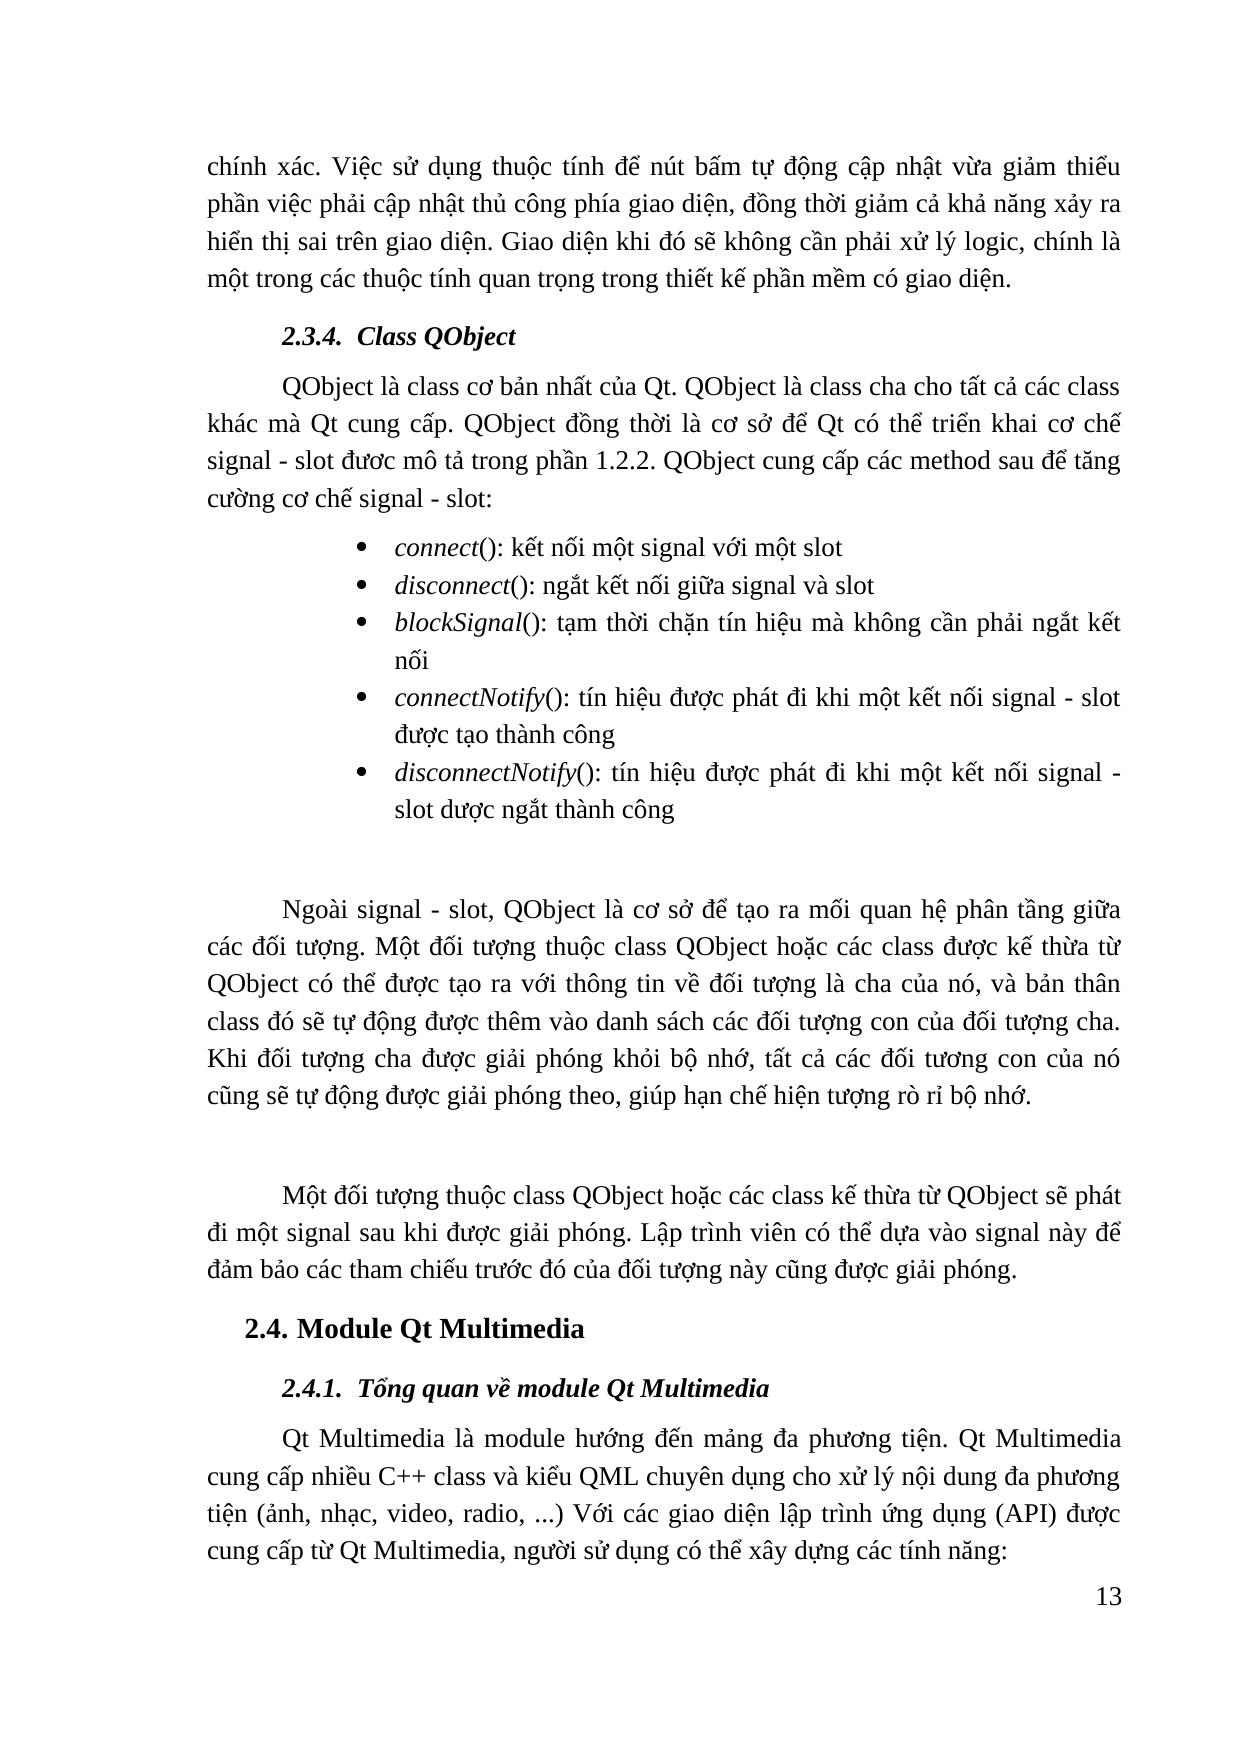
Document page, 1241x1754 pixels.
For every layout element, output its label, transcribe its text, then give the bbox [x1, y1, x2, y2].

text QObject là class cơ bản nhất của Qt. QObject là class cha cho tất cả các class khác mà Qt cung cấp. QObject đồng thời là cơ sở để Qt có thể triển khai cơ chế signal - slot đươc mô tả trong phần 1.2.2. QObject cung cấp các method sau để tăng cường cơ chế signal - slot: [207, 370, 1122, 513]
subtitle Tổng quan về module Qt Multimedia [282, 1373, 1122, 1404]
list disconnectNotify(): tín hiệu được phát đi khi một kết nối signal - slot dược ngắt thành công [357, 756, 1122, 824]
list connectNotify(): tín hiệu được phát đi khi một kết nối signal - slot được tạo thành công [357, 681, 1122, 750]
text Qt Multimedia là module hướng đến mảng đa phương tiện. Qt Multimedia cung cấp nhiều C++ class và kiểu QML chuyên dụng cho xử lý nội dung đa phương tiện (ảnh, nhạc, video, radio, ...) Với các giao diện lập trình ứng dụng (API) được cung cấp từ Qt Multimedia, người sử dụng có thể xây dựng các tính năng: [207, 1422, 1122, 1565]
subtitle Module Qt Multimedia [244, 1312, 1122, 1345]
subtitle Class QObject [282, 320, 1122, 351]
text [207, 150, 1122, 293]
text Một đối tượng thuộc class QObject hoặc các class kế thừa từ QObject sẽ phát đi một signal sau khi được giải phóng. Lập trình viên có thể dựa vào signal này để đảm bảo các tham chiếu trước đó của đối tượng này cũng được giải phóng. [207, 1179, 1122, 1284]
list disconnect(): ngắt kết nối giữa signal và slot [357, 569, 1122, 600]
list blockSignal(): tạm thời chặn tín hiệu mà không cần phải ngắt kết nối [357, 606, 1122, 675]
text Ngoài signal - slot, QObject là cơ sở để tạo ra mối quan hệ phân tầng giữa các đối tượng. Một đối tượng thuộc class QObject hoặc các class được kế thừa từ QObject có thể được tạo ra với thông tin về đối tượng là cha của nó, và bản thân class đó sẽ tự động được thêm vào danh sách các đối tượng con của đối tượng cha. Khi đối tượng cha được giải phóng khỏi bộ nhớ, tất cả các đối tương con của nó cũng sẽ tự động được giải phóng theo, giúp hạn chế hiện tượng rò rỉ bộ nhớ. [207, 893, 1122, 1110]
list connect(): kết nối một signal với một slot [357, 531, 1122, 563]
